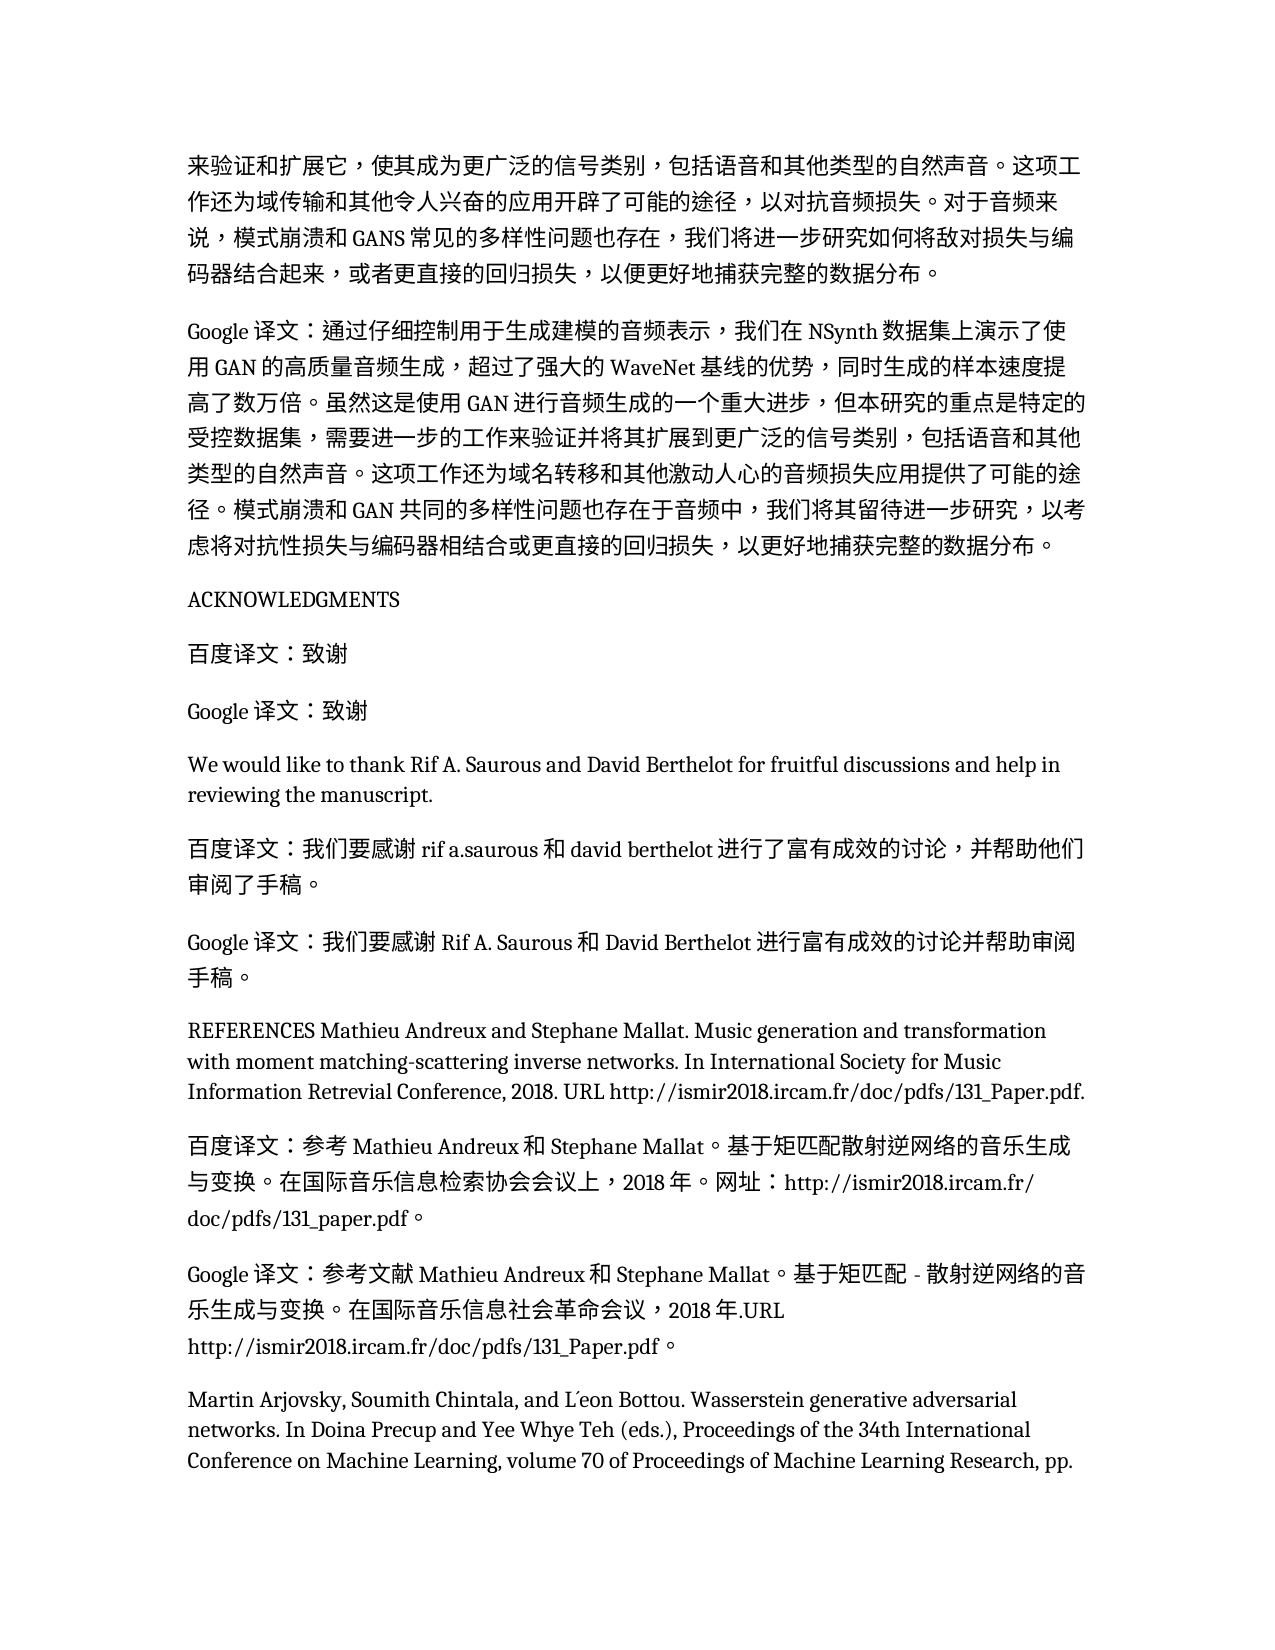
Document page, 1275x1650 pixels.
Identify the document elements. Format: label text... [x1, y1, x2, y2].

text REFERENCES Mathieu Andreux and Stephane Mallat. Music generation and transformation with moment matching-scattering inverse networks. In International Society for Music Information Retrevial Conference, 2018. URL http://ismir2018.ircam.fr/doc/pdfs/131_Paper.pdf. [187, 1018, 1087, 1105]
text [187, 150, 1087, 289]
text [187, 1387, 1087, 1474]
text 百度译文：致谢 [187, 638, 1087, 669]
text 百度译文：我们要感谢rif a.saurous和david berthelot进行了富有成效的讨论，并帮助他们审阅了手稿。 [187, 833, 1087, 900]
text We would like to thank Rif A. Saurous and David Berthelot for fruitful discussions and help in reviewing the manuscript. [187, 752, 1087, 808]
text 百度译文：参考Mathieu Andreux和Stephane Mallat。基于矩匹配散射逆网络的音乐生成与变换。在国际音乐信息检索协会会议上，2018年。网址：http://ismir2018.ircam.fr/doc/pdfs/131_paper.pdf。 [187, 1130, 1087, 1233]
text Google译文：我们要感谢Rif A. Saurous和David Berthelot进行富有成效的讨论并帮助审阅手稿。 [187, 926, 1087, 993]
text Google译文：通过仔细控制用于生成建模的音频表示，我们在NSynth数据集上演示了使用GAN的高质量音频生成，超过了强大的WaveNet基线的优势，同时生成的样本速度提高了数万倍。虽然这是使用GAN进行音频生成的一个重大进步，但本研究的重点是特定的受控数据集，需要进一步的工作来验证并将其扩展到更广泛的信号类别，包括语音和其他类型的自然声音。这项工作还为域名转移和其他激动人心的音频损失应用提供了可能的途径。模式崩溃和GAN共同的多样性问题也存在于音频中，我们将其留待进一步研究，以考虑将对抗性损失与编码器相结合或更直接的回归损失，以更好地捕获完整的数据分布。 [187, 314, 1087, 561]
text Google译文：参考文献Mathieu Andreux和Stephane Mallat。基于矩匹配 - 散射逆网络的音乐生成与变换。在国际音乐信息社会革命会议，2018年.URL http://ismir2018.ircam.fr/doc/pdfs/131_Paper.pdf。 [187, 1258, 1087, 1361]
text ACKNOWLEDGMENTS [187, 587, 1087, 613]
text Google译文：致谢 [187, 695, 1087, 726]
